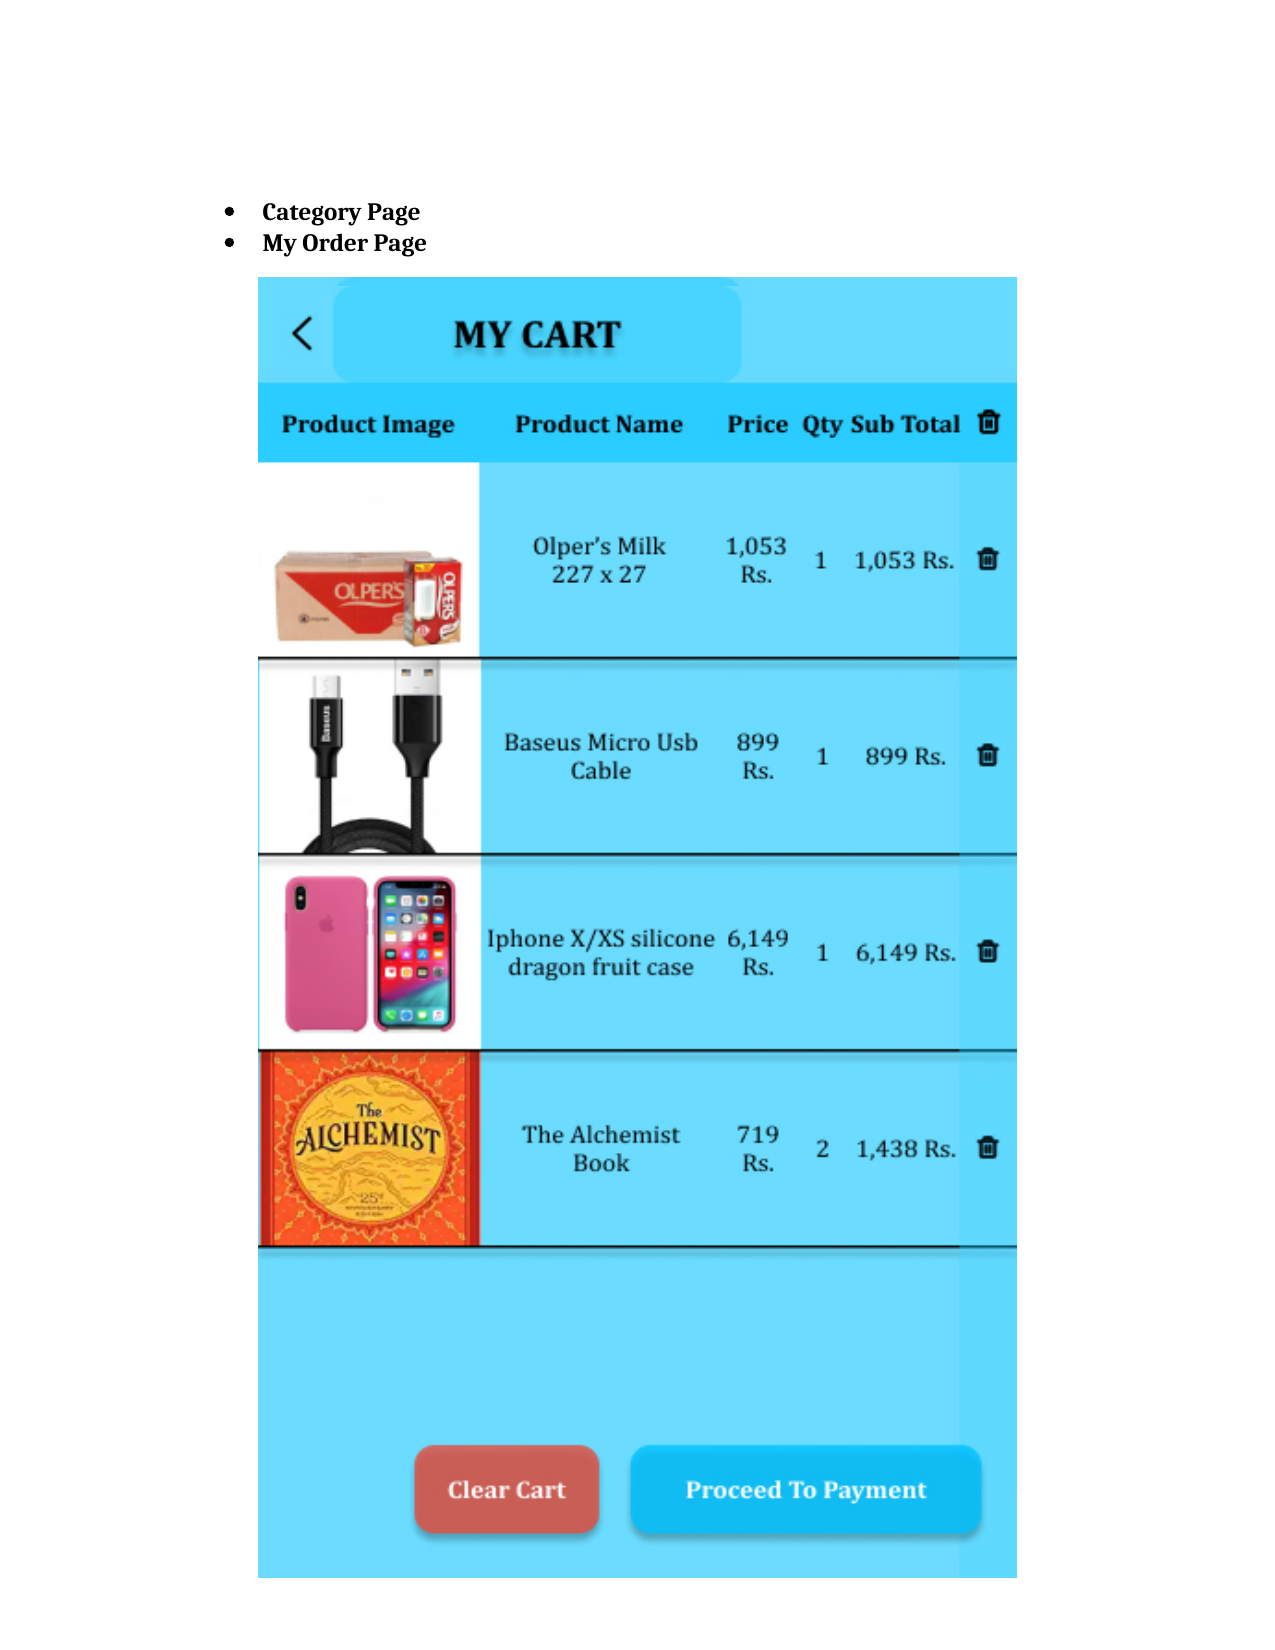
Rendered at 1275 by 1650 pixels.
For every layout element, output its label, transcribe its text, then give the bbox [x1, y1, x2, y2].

list Category Page [225, 198, 1125, 226]
picture [258, 277, 1018, 1578]
list My Order Page [225, 229, 1125, 257]
